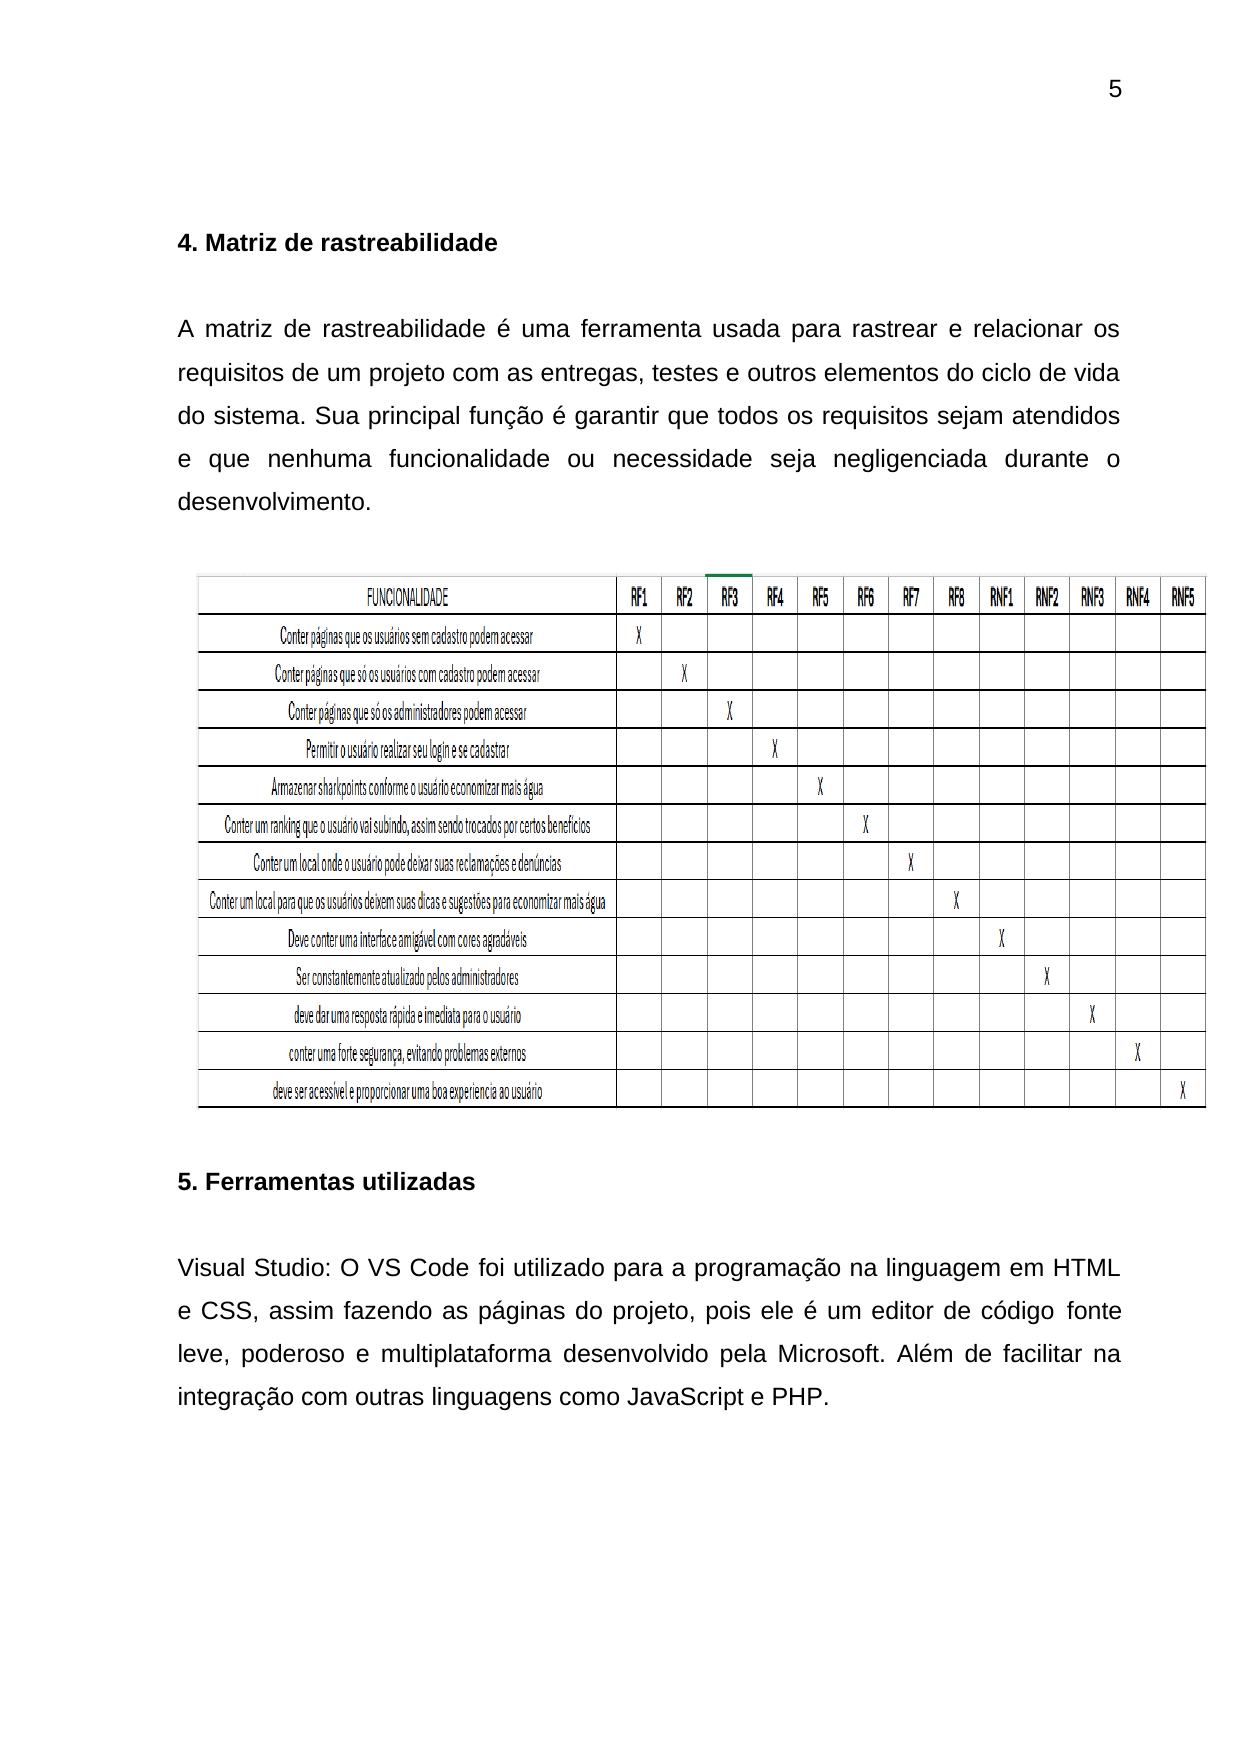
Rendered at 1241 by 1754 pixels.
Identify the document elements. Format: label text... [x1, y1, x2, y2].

subtitle 5. Ferramentas utilizadas [177, 1167, 1122, 1195]
text A matriz de rastreabilidade é uma ferramenta usada para rastrear e relacionar os requisitos de um projeto com as entregas, testes e outros elementos do ciclo de vida do sistema. Sua principal função é garantir que todos os requisitos sejam atendidos e que nenhuma funcionalidade ou necessidade seja negligenciada durante o desenvolvimento. [177, 314, 1122, 516]
text Visual Studio: O VS Code foi utilizado para a programação na linguagem em HTML e CSS, assim fazendo as páginas do projeto, pois ele é um editor de código fonte leve, poderoso e multiplataforma desenvolvido pela Microsoft. Além de facilitar na integração com outras linguagens como JavaScript e PHP. [177, 1253, 1122, 1411]
subtitle 4. Matriz de rastreabilidade [177, 228, 1122, 257]
